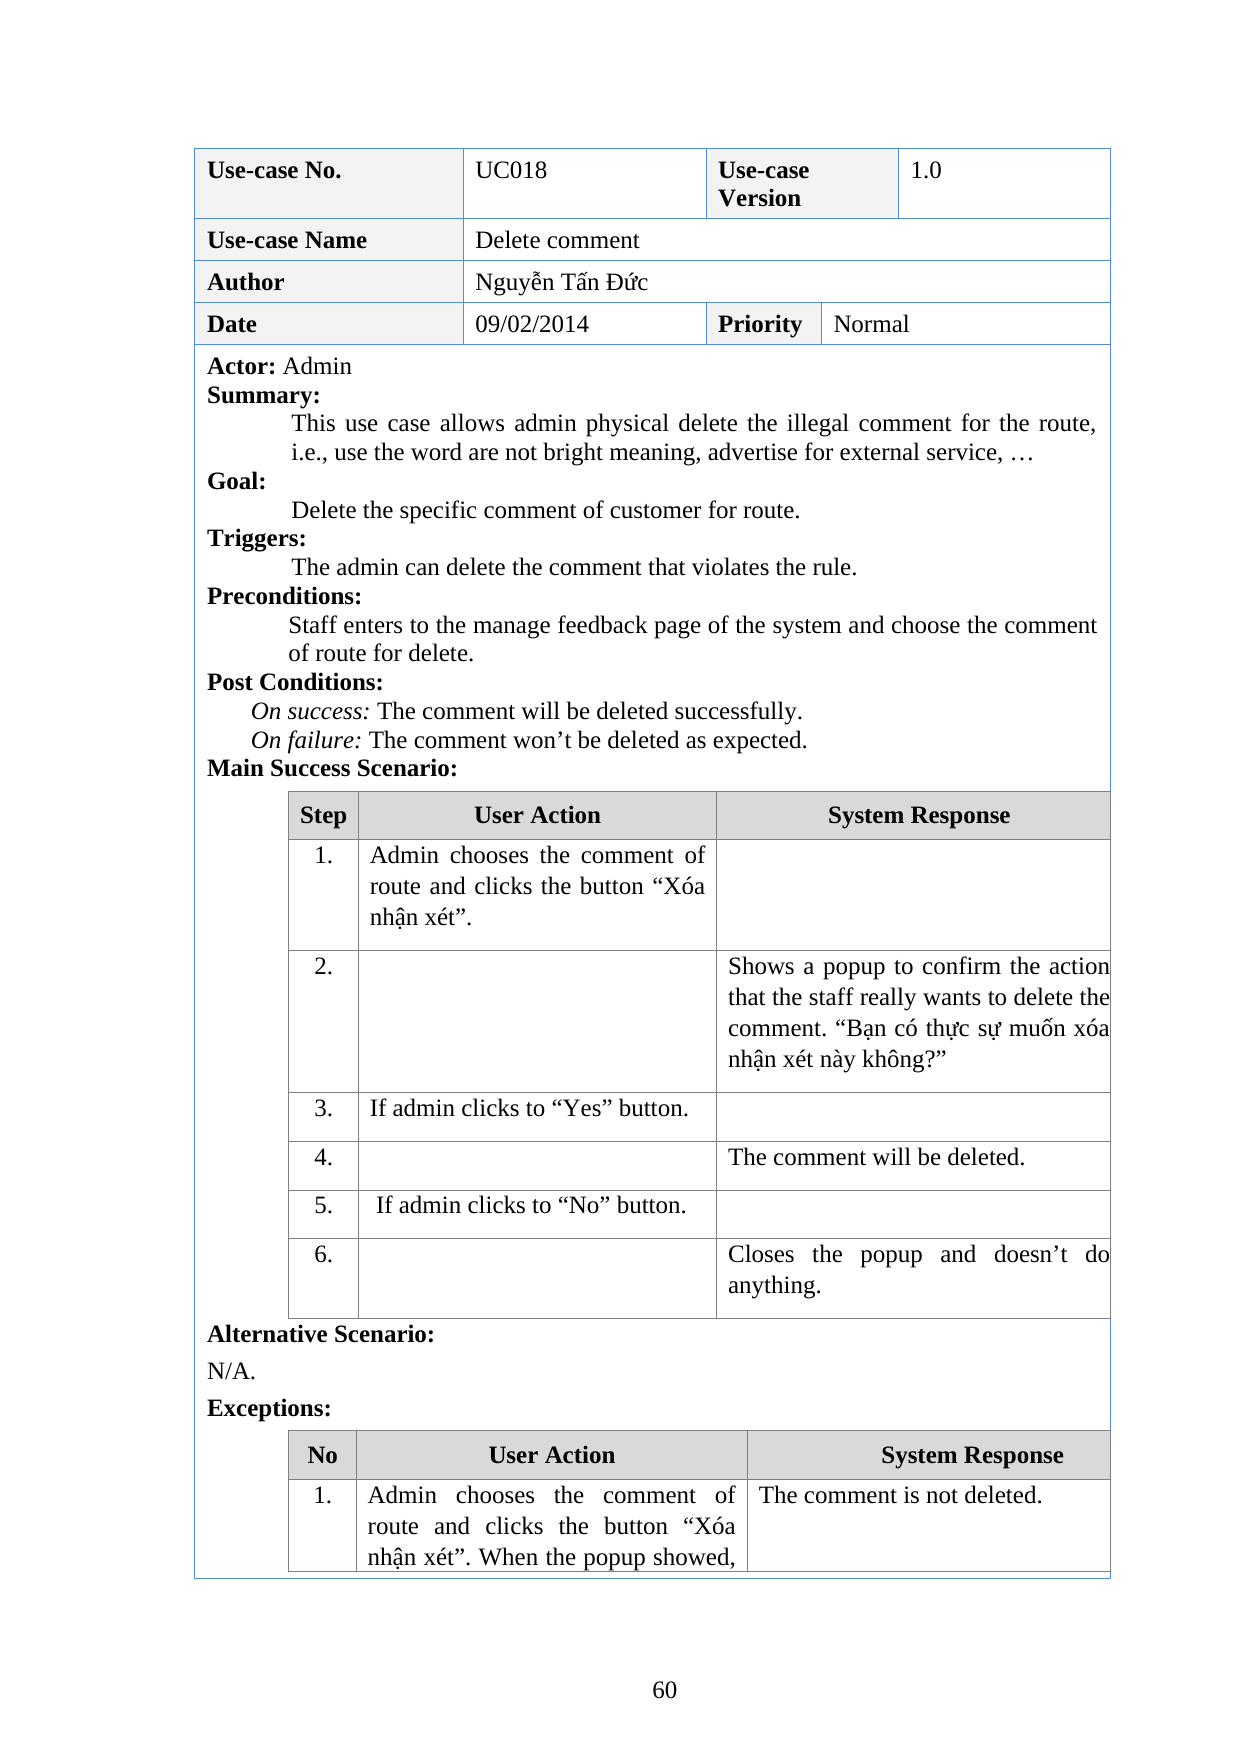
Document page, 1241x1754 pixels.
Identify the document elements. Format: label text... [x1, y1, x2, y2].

table_cell Use-case No. [195, 149, 463, 218]
table_cell Nguyễn Tấn Đức [464, 261, 1110, 302]
table_cell Priority [707, 303, 821, 344]
table_cell Use-case Version [707, 149, 898, 218]
table_cell Author [195, 261, 463, 302]
table_cell 1.0 [899, 149, 1110, 218]
table_cell Date [195, 303, 463, 344]
table_cell Delete comment [464, 219, 1110, 260]
table_cell Use-case Name [195, 219, 463, 260]
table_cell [195, 345, 1110, 1578]
table_cell UC018 [464, 149, 706, 218]
table_cell 09/02/2014 [464, 303, 706, 344]
table_cell Normal [822, 303, 1110, 344]
